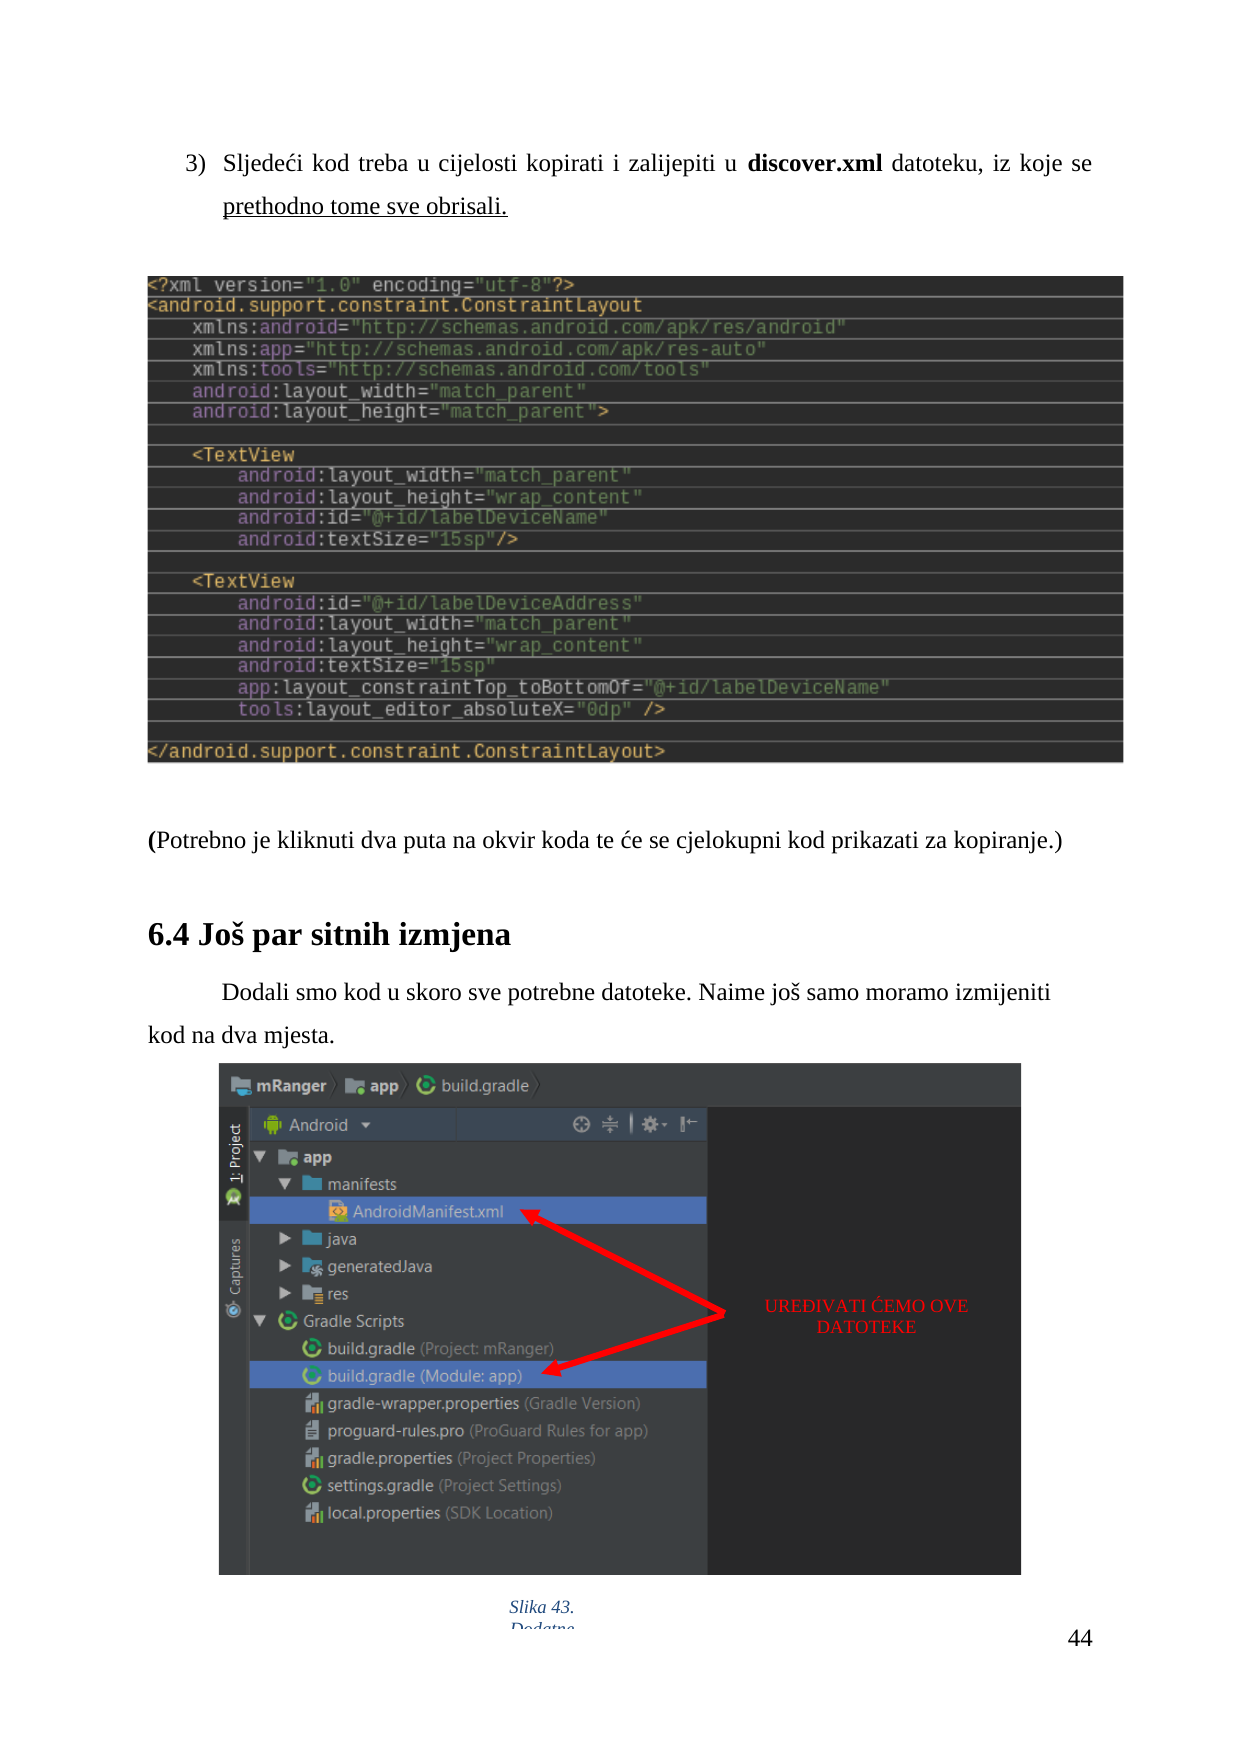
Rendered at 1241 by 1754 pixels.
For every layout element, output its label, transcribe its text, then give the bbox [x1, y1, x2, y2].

list Sljedeći kod treba u cijelosti kopirati i zalijepiti u discover.xml datoteku, iz koje se prethodno tome sve obrisali. [185, 148, 1093, 219]
list (Potrebno je kliknuti dva puta na okvir koda te će se cjelokupni kod prikazati za kopiranje.) [148, 765, 1093, 854]
subtitle 6.4 Još par sitnih izmjena [148, 914, 1093, 952]
picture [218, 1063, 1022, 1575]
text Dodali smo kod u skoro sve potrebne datoteke. Naime još samo moramo izmijeniti kod na dva mjesta. [148, 977, 1093, 1049]
